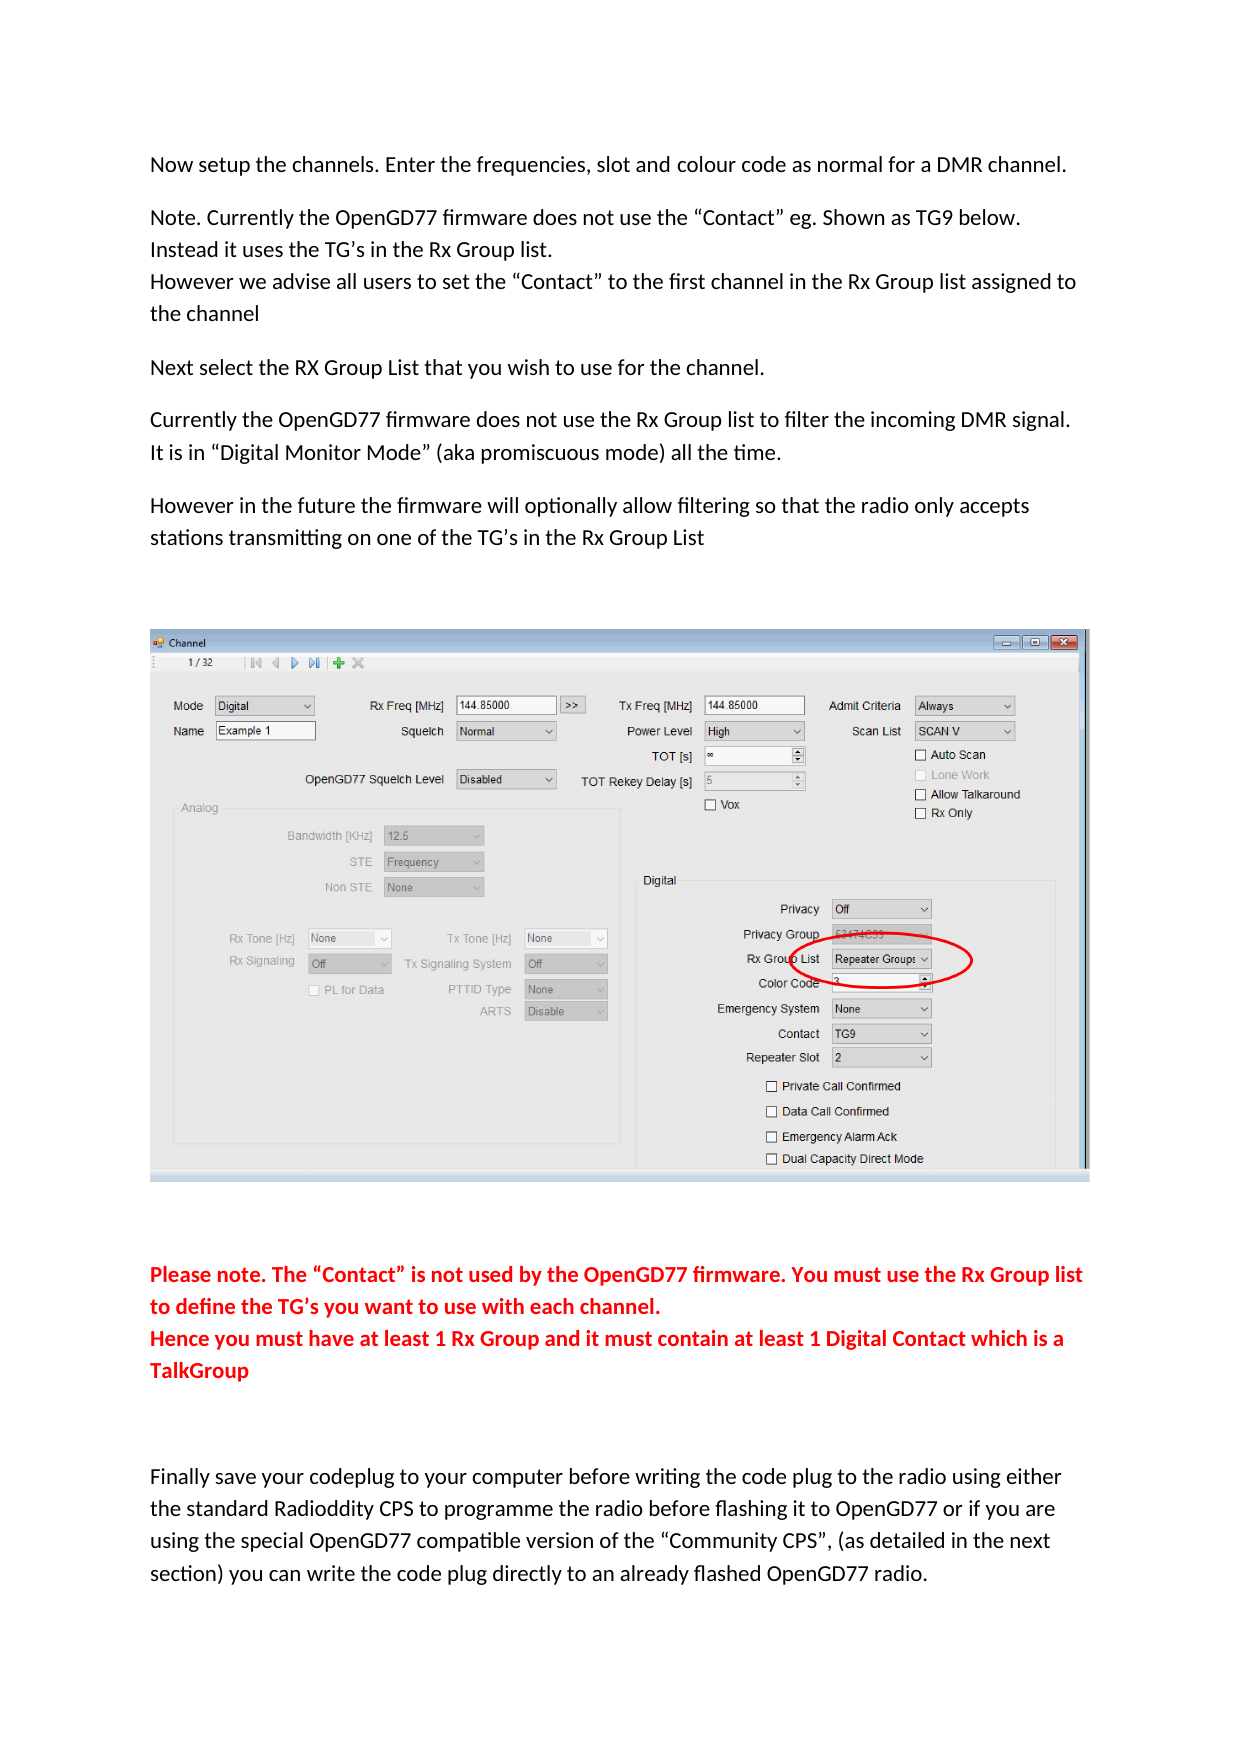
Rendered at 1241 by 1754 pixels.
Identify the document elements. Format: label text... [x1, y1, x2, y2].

text Now setup the channels. Enter the frequencies, slot and colour code as normal for a DMR channel. [150, 150, 1090, 178]
picture [150, 629, 1090, 1182]
text Finally save your codeplug to your computer before writing the code plug to the radio using either the standard Radioddity CPS to programme the radio before flashing it to OpenGD77 or if you are using the special OpenGD77 compatible version of the “Community CPS”, (as detailed in the next section) you can write the code plug directly to an already flashed OpenGD77 radio. [150, 1462, 1090, 1587]
text Please note. The “Contact” is not used by the OpenGD77 firmware. You must use the Rx Group list to define the TG’s you want to use with each channel. Hence you must have at least 1 Rx Group and it must contain at least 1 Digital Contact which is a TalkGroup [150, 1260, 1090, 1384]
text Next select the RX Group List that you wish to use for the channel. [150, 353, 1090, 381]
text However in the future the firmware will optionally allow filtering so that the radio only accepts stations transmitting on one of the TG’s in the Rx Group List [150, 491, 1090, 551]
text Note. Currently the OpenGD77 firmware does not use the “Contact” eg. Shown as TG9 below. Instead it uses the TG’s in the Rx Group list. However we advise all users to set the “Contact” to the first channel in the Rx Group list assigned to the channel [150, 203, 1090, 328]
text Currently the OpenGD77 firmware does not use the Rx Group list to filter the incoming DMR signal. It is in “Digital Monitor Mode” (aka promiscuous mode) all the time. [150, 406, 1090, 466]
